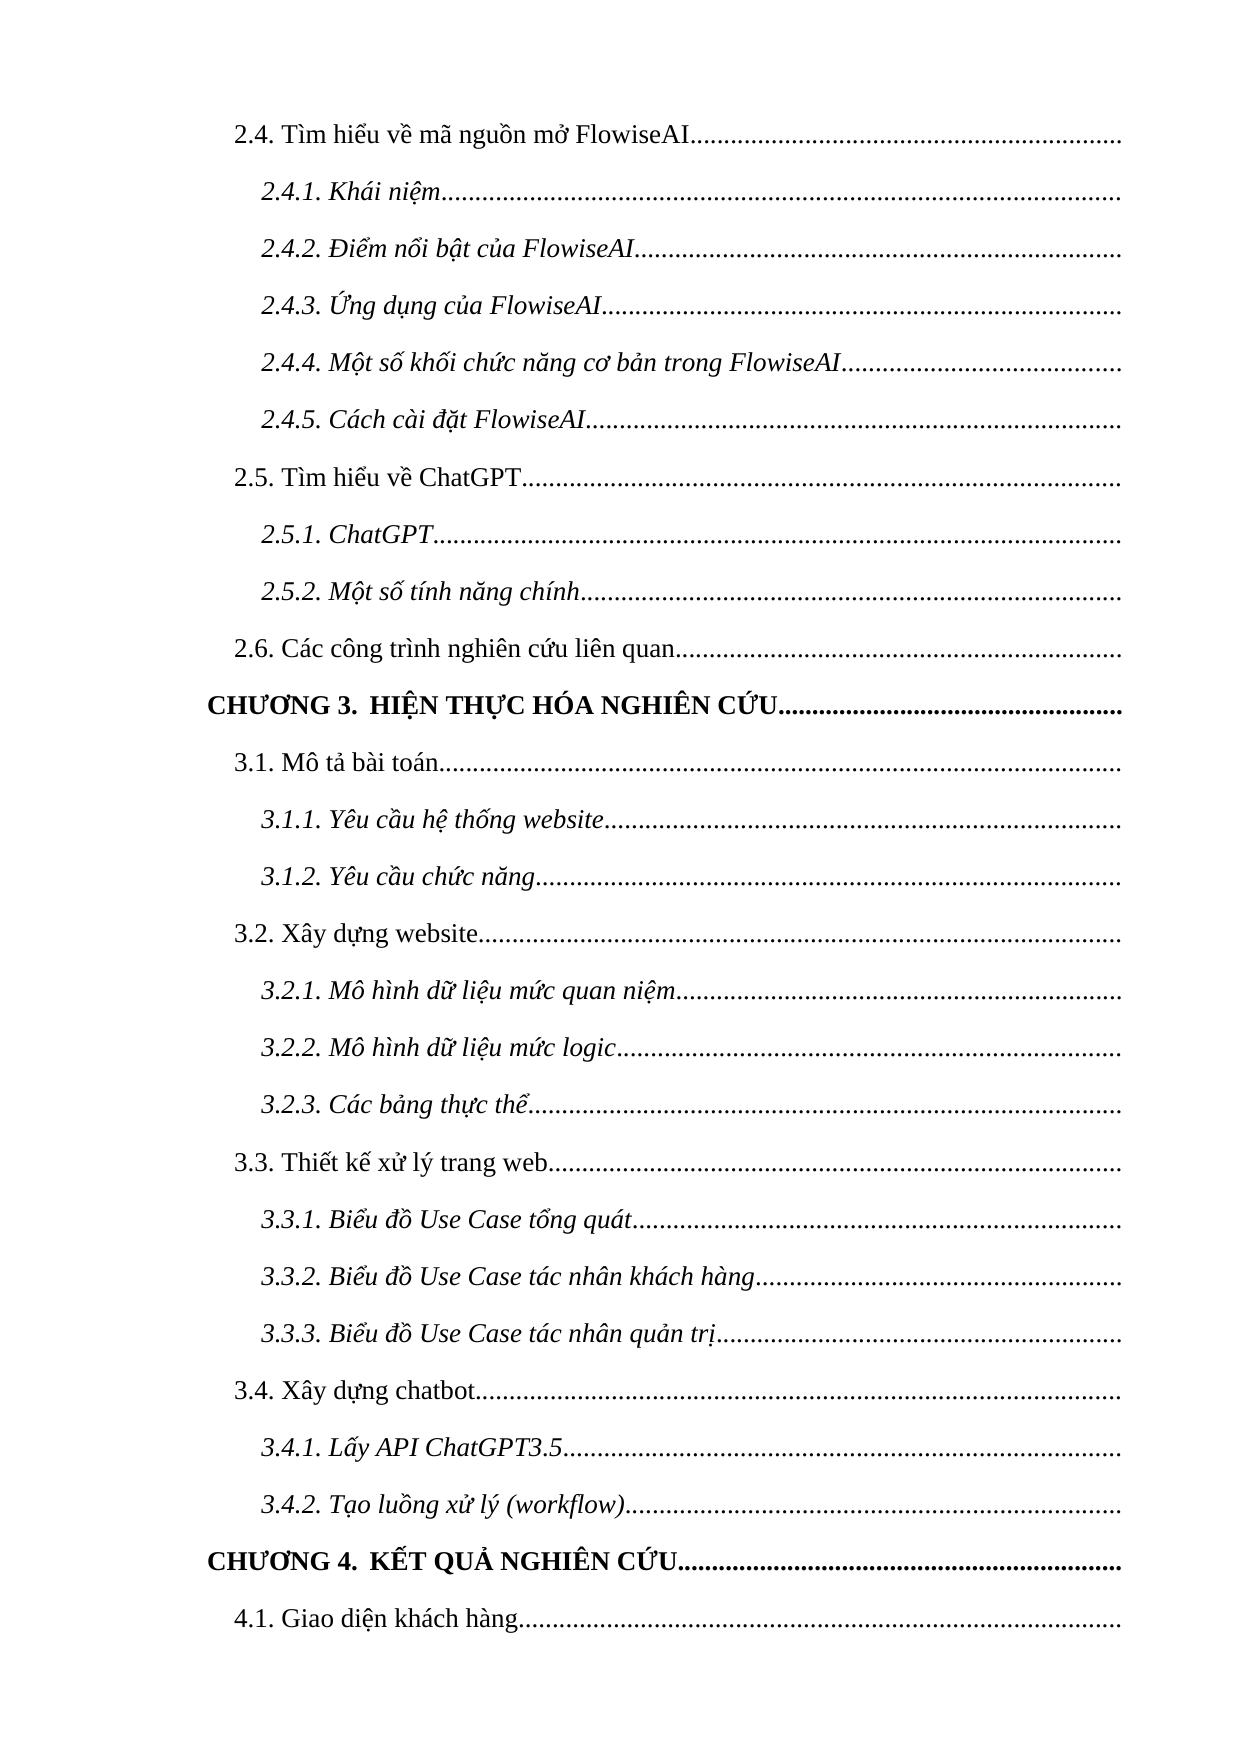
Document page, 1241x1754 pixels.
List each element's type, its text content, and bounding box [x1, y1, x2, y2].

text 3.3.3. Biểu đồ Use Case tác nhân quản trị 26 [261, 1317, 1122, 1348]
text 2.4.3. Ứng dụng của FlowiseAI 12 [261, 289, 1122, 321]
text 3.2. Xây dựng website 18 [234, 917, 1122, 948]
text 2.4.4. Một số khối chức năng cơ bản trong FlowiseAI 12 [261, 346, 1122, 378]
text 3.2.1. Mô hình dữ liệu mức quan niệm 18 [261, 974, 1122, 1006]
text 2.5.2. Một số tính năng chính 14 [261, 575, 1122, 606]
text 3.4. Xây dựng chatbot 28 [234, 1374, 1122, 1405]
text 2.6. Các công trình nghiên cứu liên quan 14 [234, 632, 1122, 663]
text 2.4.1. Khái niệm 11 [261, 175, 1122, 206]
text 2.5.1. ChatGPT 14 [261, 518, 1122, 549]
text 3.1.2. Yêu cầu chức năng 17 [261, 860, 1122, 891]
text 3.4.1. Lấy API ChatGPT3.5 28 [261, 1431, 1122, 1462]
text 3.2.2. Mô hình dữ liệu mức logic 19 [261, 1031, 1122, 1063]
text CHƯƠNG 3. HIỆN THỰC HÓA NGHIÊN CỨU 16 [207, 689, 1122, 720]
text CHƯƠNG 4. KẾT QUẢ NGHIÊN CỨU 35 [207, 1545, 1122, 1576]
text 2.4. Tìm hiểu về mã nguồn mở FlowiseAI 11 [234, 118, 1122, 149]
text 3.1.1. Yêu cầu hệ thống website 16 [261, 803, 1122, 834]
text 3.4.2. Tạo luồng xử lý (workflow) 29 [261, 1488, 1122, 1519]
text 3.3.2. Biểu đồ Use Case tác nhân khách hàng 25 [261, 1260, 1122, 1291]
text 3.1. Mô tả bài toán 16 [234, 746, 1122, 777]
text 3.3.1. Biểu đồ Use Case tổng quát 24 [261, 1203, 1122, 1234]
text 3.2.3. Các bảng thực thể 19 [261, 1088, 1122, 1120]
text 2.5. Tìm hiểu về ChatGPT 14 [234, 461, 1122, 492]
text 2.4.5. Cách cài đặt FlowiseAI 13 [261, 403, 1122, 435]
text 4.1. Giao diện khách hàng 35 [234, 1602, 1122, 1633]
text 3.3. Thiết kế xử lý trang web 24 [234, 1146, 1122, 1177]
text 2.4.2. Điểm nổi bật của FlowiseAI 11 [261, 232, 1122, 263]
